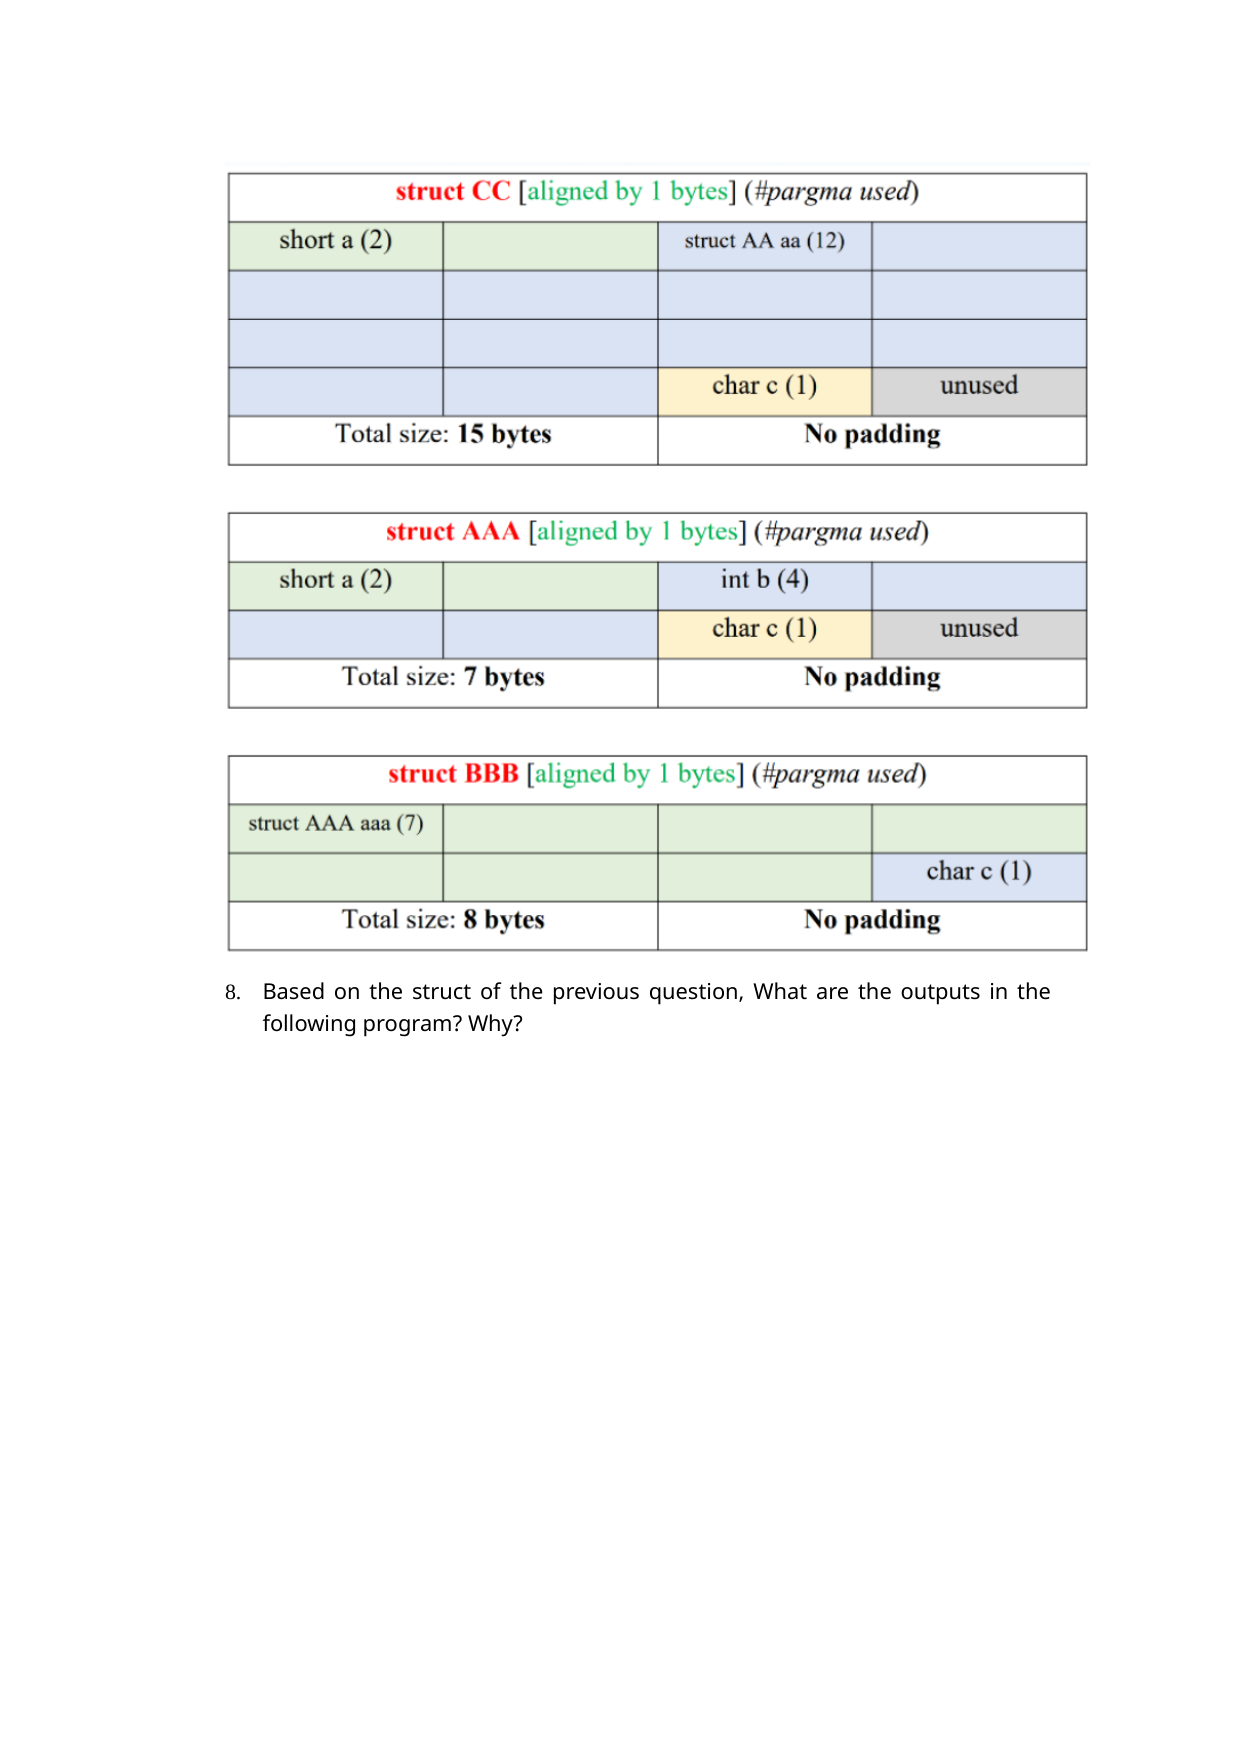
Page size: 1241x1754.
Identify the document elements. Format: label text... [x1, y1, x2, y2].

list Based on the struct of the previous question, What are the outputs in the following program? Why? [225, 974, 1053, 1039]
picture [224, 162, 1091, 954]
